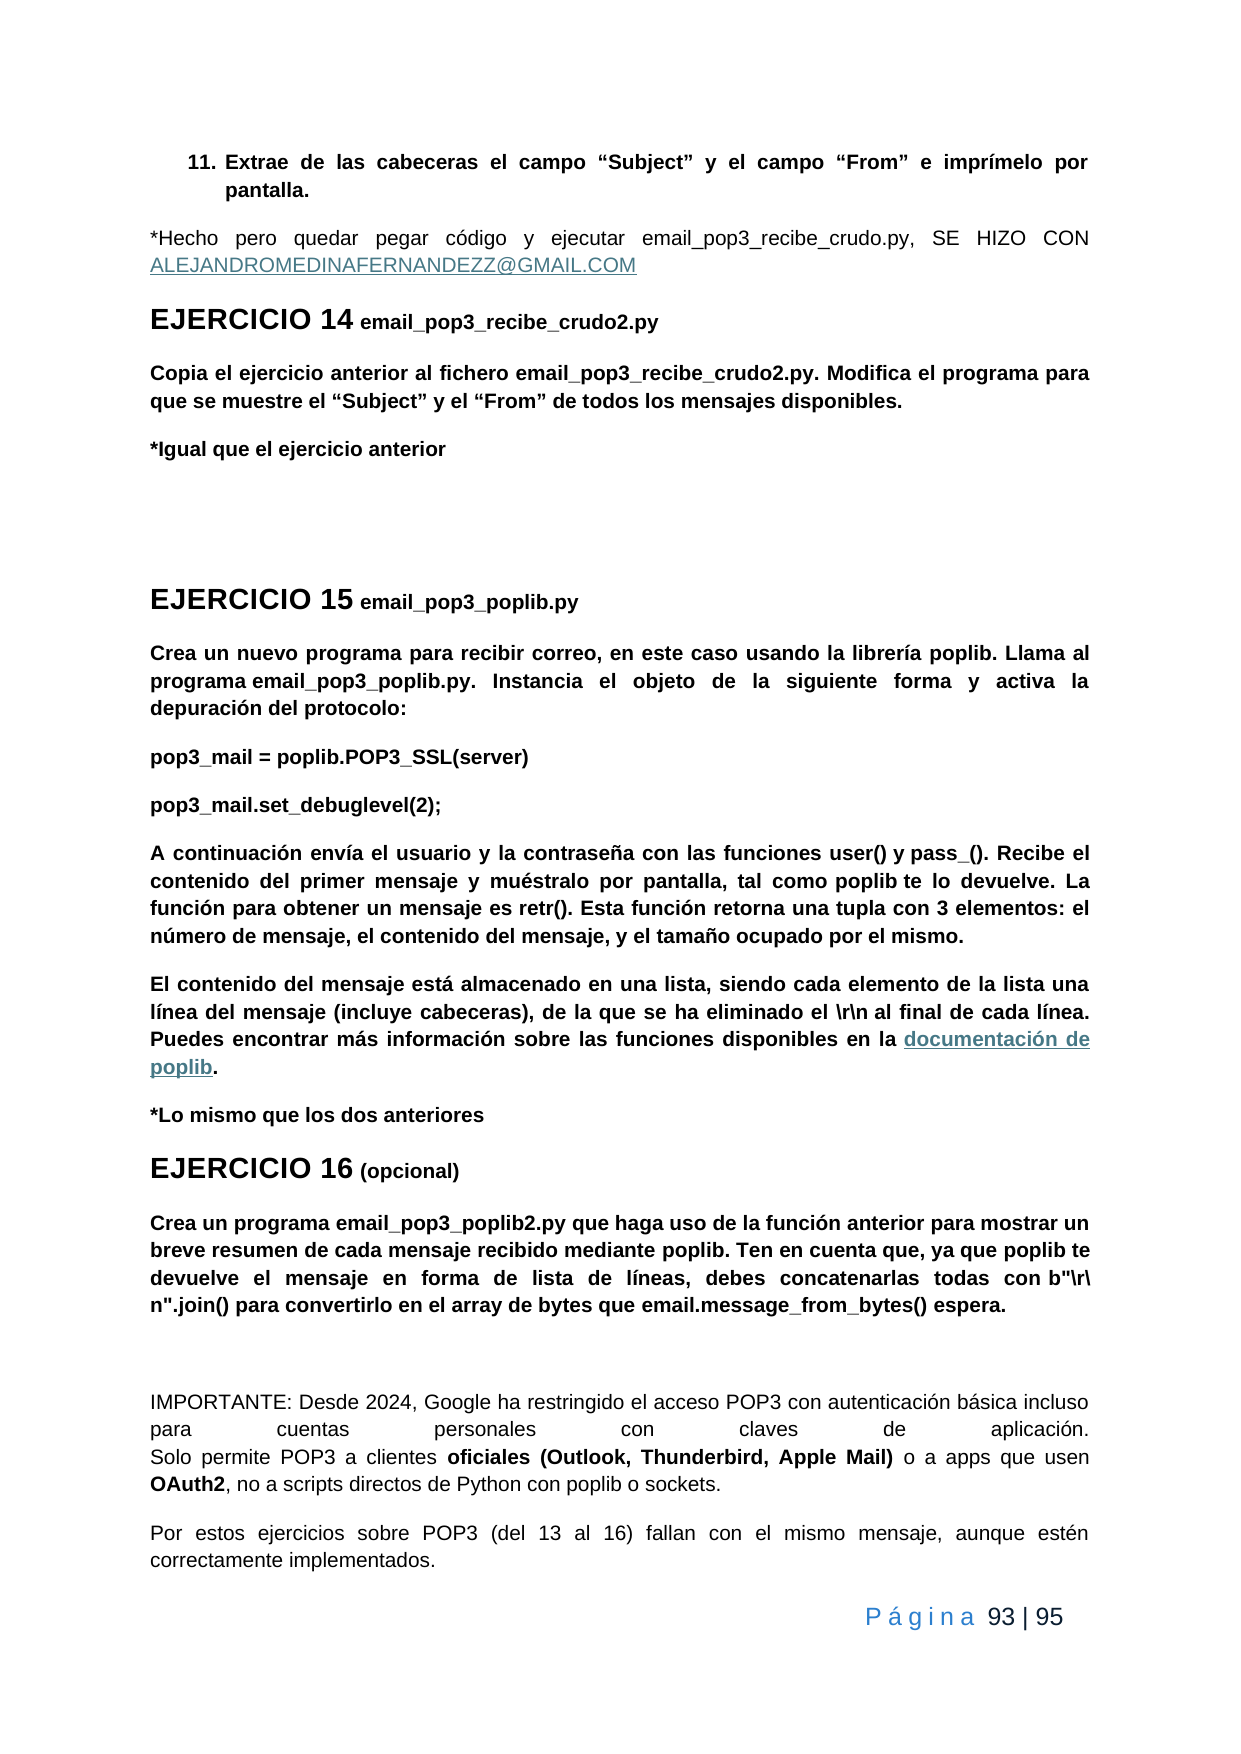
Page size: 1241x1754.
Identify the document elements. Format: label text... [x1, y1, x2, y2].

text A continuación envía el usuario y la contraseña con las funciones user() y pass_(). Recibe el contenido del primer mensaje y muéstralo por pantalla, tal como poplib te lo devuelve. La función para obtener un mensaje es retr(). Esta función retorna una tupla con 3 elementos: el número de mensaje, el contenido del mensaje, y el tamaño ocupado por el mismo. [150, 841, 1090, 948]
text El contenido del mensaje está almacenado en una lista, siendo cada elemento de la lista una línea del mensaje (incluye cabeceras), de la que se ha eliminado el \r\n al final de cada línea. Puedes encontrar más información sobre las funciones disponibles en la documentación de poplib. [150, 972, 1090, 1078]
text pop3_mail.set_debuglevel(2); [150, 793, 1090, 817]
list Extrae de las cabeceras el campo “Subject” y el campo “From” e imprímelo por pantalla. [187, 150, 1090, 201]
text *Hecho pero quedar pegar código y ejecutar email_pop3_recibe_crudo.py, SE HIZO CON ALEJANDROMEDINAFERNANDEZZ@GMAIL.COM [150, 226, 1090, 277]
text EJERCICIO 16 (opcional) [150, 1151, 1090, 1185]
text Copia el ejercicio anterior al fichero email_pop3_recibe_crudo2.py. Modifica el programa para que se muestre el “Subject” y el “From” de todos los mensajes disponibles. [150, 361, 1090, 412]
text *Igual que el ejercicio anterior [150, 437, 1090, 461]
text *Lo mismo que los dos anteriores [150, 1103, 1090, 1127]
text IMPORTANTE: Desde 2024, Google ha restringido el acceso POP3 con autenticación básica incluso para cuentas personales con claves de aplicación. Solo permite POP3 a clientes oficiales (Outlook, Thunderbird, Apple Mail) o a apps que usen OAuth2, no a scripts directos de Python con poplib o sockets. [150, 1390, 1090, 1496]
text Crea un programa email_pop3_poplib2.py que haga uso de la función anterior para mostrar un breve resumen de cada mensaje recibido mediante poplib. Ten en cuenta que, ya que poplib te devuelve el mensaje en forma de lista de líneas, debes concatenarlas todas con b"\r\n".join() para convertirlo en el array de bytes que email.message_from_bytes() espera. [150, 1211, 1090, 1317]
text EJERCICIO 14 email_pop3_recibe_crudo2.py [150, 302, 1090, 335]
text pop3_mail = poplib.POP3_SSL(server) [150, 744, 1090, 768]
text Por estos ejercicios sobre POP3 (del 13 al 16) fallan con el mismo mensaje, aunque estén correctamente implementados. [150, 1521, 1090, 1572]
text EJERCICIO 15 email_pop3_poplib.py [150, 582, 1090, 615]
text Crea un nuevo programa para recibir correo, en este caso usando la librería poplib. Llama al programa email_pop3_poplib.py. Instancia el objeto de la siguiente forma y activa la depuración del protocolo: [150, 641, 1090, 720]
